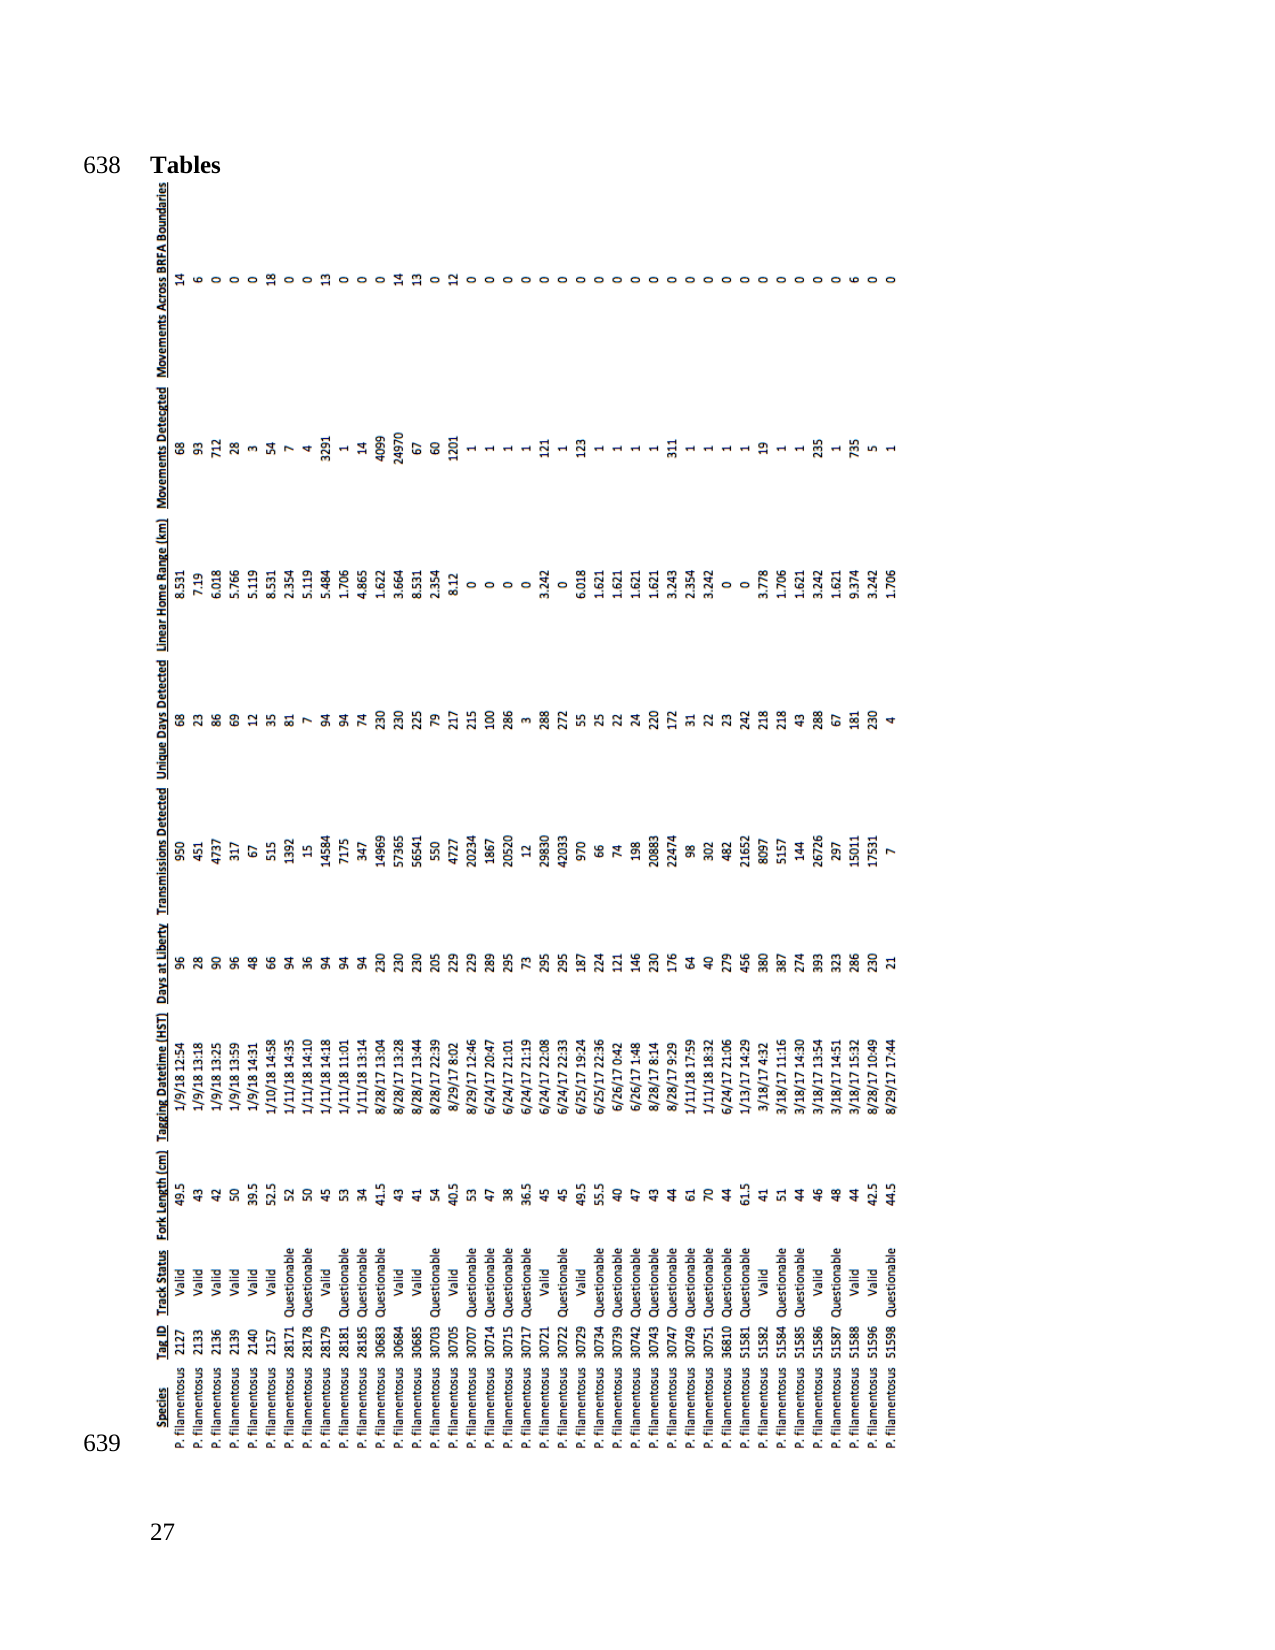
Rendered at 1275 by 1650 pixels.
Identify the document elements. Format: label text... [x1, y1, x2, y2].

text Tables [150, 150, 1125, 179]
picture [150, 178, 902, 1452]
